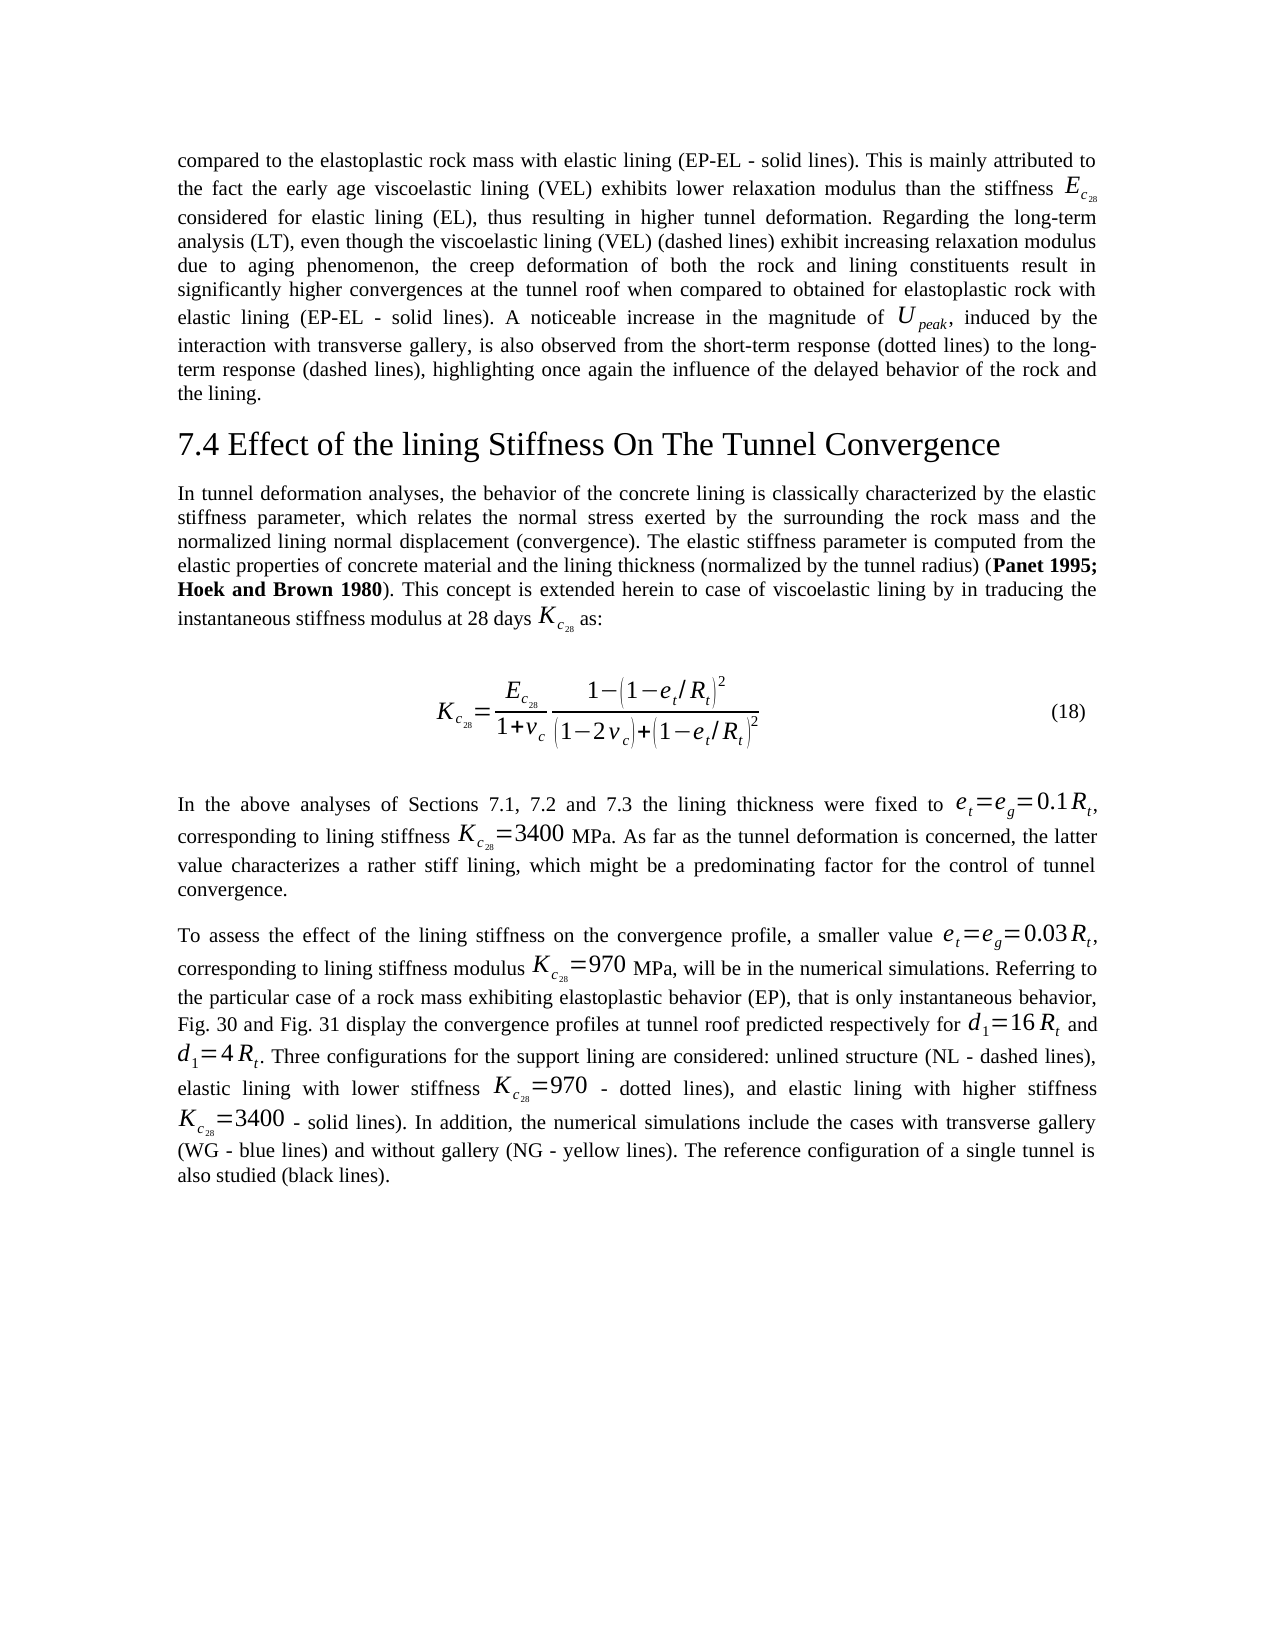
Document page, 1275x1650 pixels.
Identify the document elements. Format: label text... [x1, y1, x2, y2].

table_header [177, 654, 1018, 769]
subtitle 7.4 Effect of the lining Stiffness On The Tunnel Convergence [177, 424, 1098, 462]
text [177, 148, 1098, 405]
text In tunnel deformation analyses, the behavior of the concrete lining is classically characterized by the elastic stiffness parameter, which relates the normal stress exerted by the surrounding the rock mass and the normalized lining normal displacement (convergence). The elastic stiffness parameter is computed from the elastic properties of concrete material and the lining thickness (normalized by the tunnel radius) (Panet 1995; Hoek and Brown 1980). This concept is extended herein to case of viscoelastic lining by in traducing the instantaneous stiffness modulus at 28 days as: [177, 481, 1098, 635]
text To assess the effect of the lining stiffness on the convergence profile, a smaller value , corresponding to lining stiffness modulus MPa, will be in the numerical simulations. Referring to the particular case of a rock mass exhibiting elastoplastic behavior (EP), that is only instantaneous behavior, Fig. 30 and Fig. 31 display the convergence profiles at tunnel roof predicted respectively for and . Three configurations for the support lining are considered: unlined structure (NL - dashed lines), elastic lining with lower stiffness - dotted lines), and elastic lining with higher stiffness - solid lines). In addition, the numerical simulations include the cases with transverse gallery (WG - blue lines) and without gallery (NG - yellow lines). The reference configuration of a single tunnel is also studied (black lines). [177, 920, 1098, 1187]
text In the above analyses of Sections 7.1, 7.2 and 7.3 the lining thickness were fixed to , corresponding to lining stiffness MPa. As far as the tunnel deformation is concerned, the latter value characterizes a rather stiff lining, which might be a predominating factor for the control of tunnel convergence. [177, 788, 1098, 901]
table_header (18) [1018, 654, 1097, 769]
